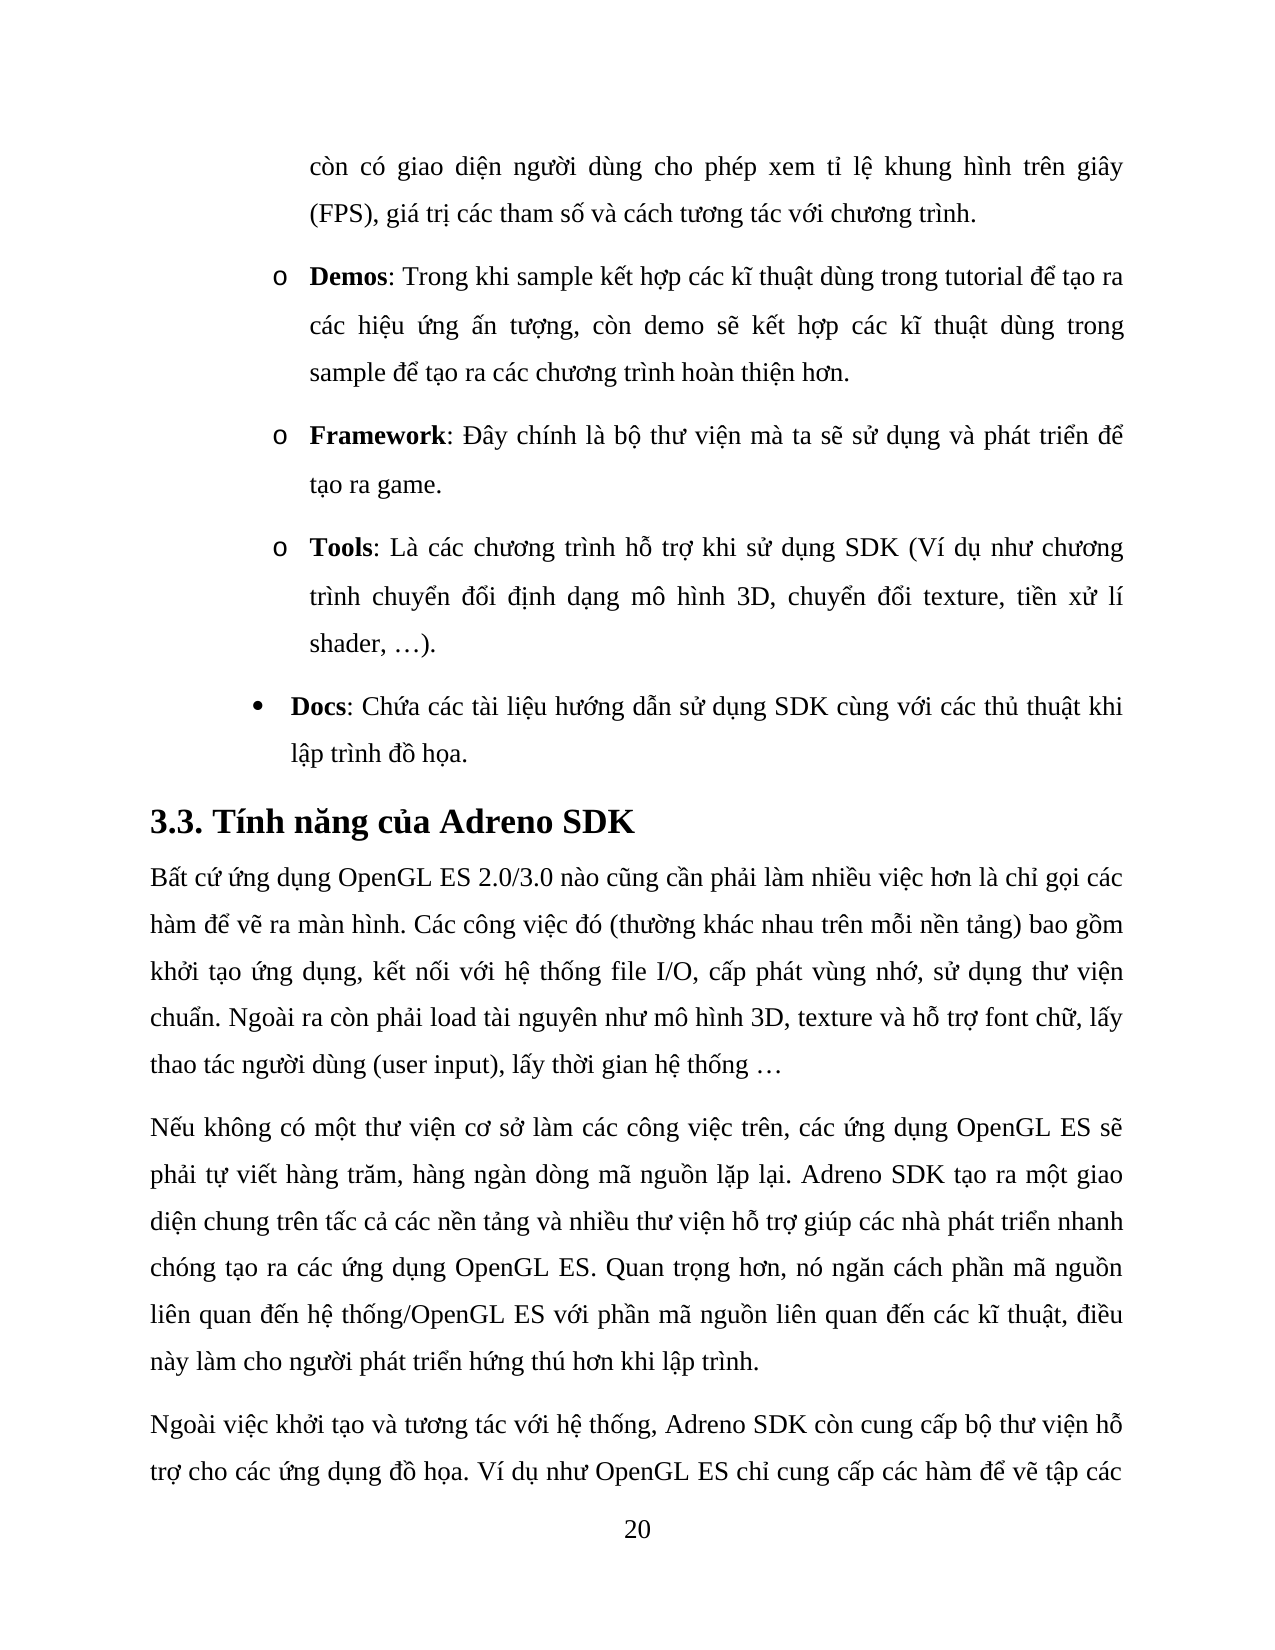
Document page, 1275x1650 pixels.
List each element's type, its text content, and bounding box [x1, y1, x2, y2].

list Demos: Trong khi sample kết hợp các kĩ thuật dùng trong tutorial để tạo ra các hiệu ứng ấn tượng, còn demo sẽ kết hợp các kĩ thuật dùng trong sample để tạo ra các chương trình hoàn thiện hơn. [272, 260, 1125, 387]
text Nếu không có một thư viện cơ sở làm các công việc trên, các ứng dụng OpenGL ES sẽ phải tự viết hàng trăm, hàng ngàn dòng mã nguồn lặp lại. Adreno SDK tạo ra một giao diện chung trên tấc cả các nền tảng và nhiều thư viện hỗ trợ giúp các nhà phát triển nhanh chóng tạo ra các ứng dụng OpenGL ES. Quan trọng hơn, nó ngăn cách phần mã nguồn liên quan đến hệ thống/OpenGL ES với phần mã nguồn liên quan đến các kĩ thuật, điều này làm cho người phát triển hứng thú hơn khi lập trình. [150, 1112, 1125, 1376]
list Framework: Đây chính là bộ thư viện mà ta sẽ sử dụng và phát triển để tạo ra game. [272, 419, 1125, 499]
list Tools: Là các chương trình hỗ trợ khi sử dụng SDK (Ví dụ như chương trình chuyển đổi định dạng mô hình 3D, chuyển đổi texture, tiền xử lí shader, …). [272, 531, 1125, 658]
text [150, 1408, 1125, 1486]
list Docs: Chứa các tài liệu hướng dẫn sử dụng SDK cùng với các thủ thuật khi lập trình đồ họa. [253, 690, 1125, 768]
subtitle 3.3. Tính năng của Adreno SDK [150, 800, 1125, 841]
text Bất cứ ứng dụng OpenGL ES 2.0/3.0 nào cũng cần phải làm nhiều việc hơn là chỉ gọi các hàm để vẽ ra màn hình. Các công việc đó (thường khác nhau trên mỗi nền tảng) bao gồm khởi tạo ứng dụng, kết nối với hệ thống file I/O, cấp phát vùng nhớ, sử dụng thư viện chuẩn. Ngoài ra còn phải load tài nguyên như mô hình 3D, texture và hỗ trợ font chữ, lấy thao tác người dùng (user input), lấy thời gian hệ thống … [150, 862, 1125, 1079]
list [272, 150, 1125, 228]
